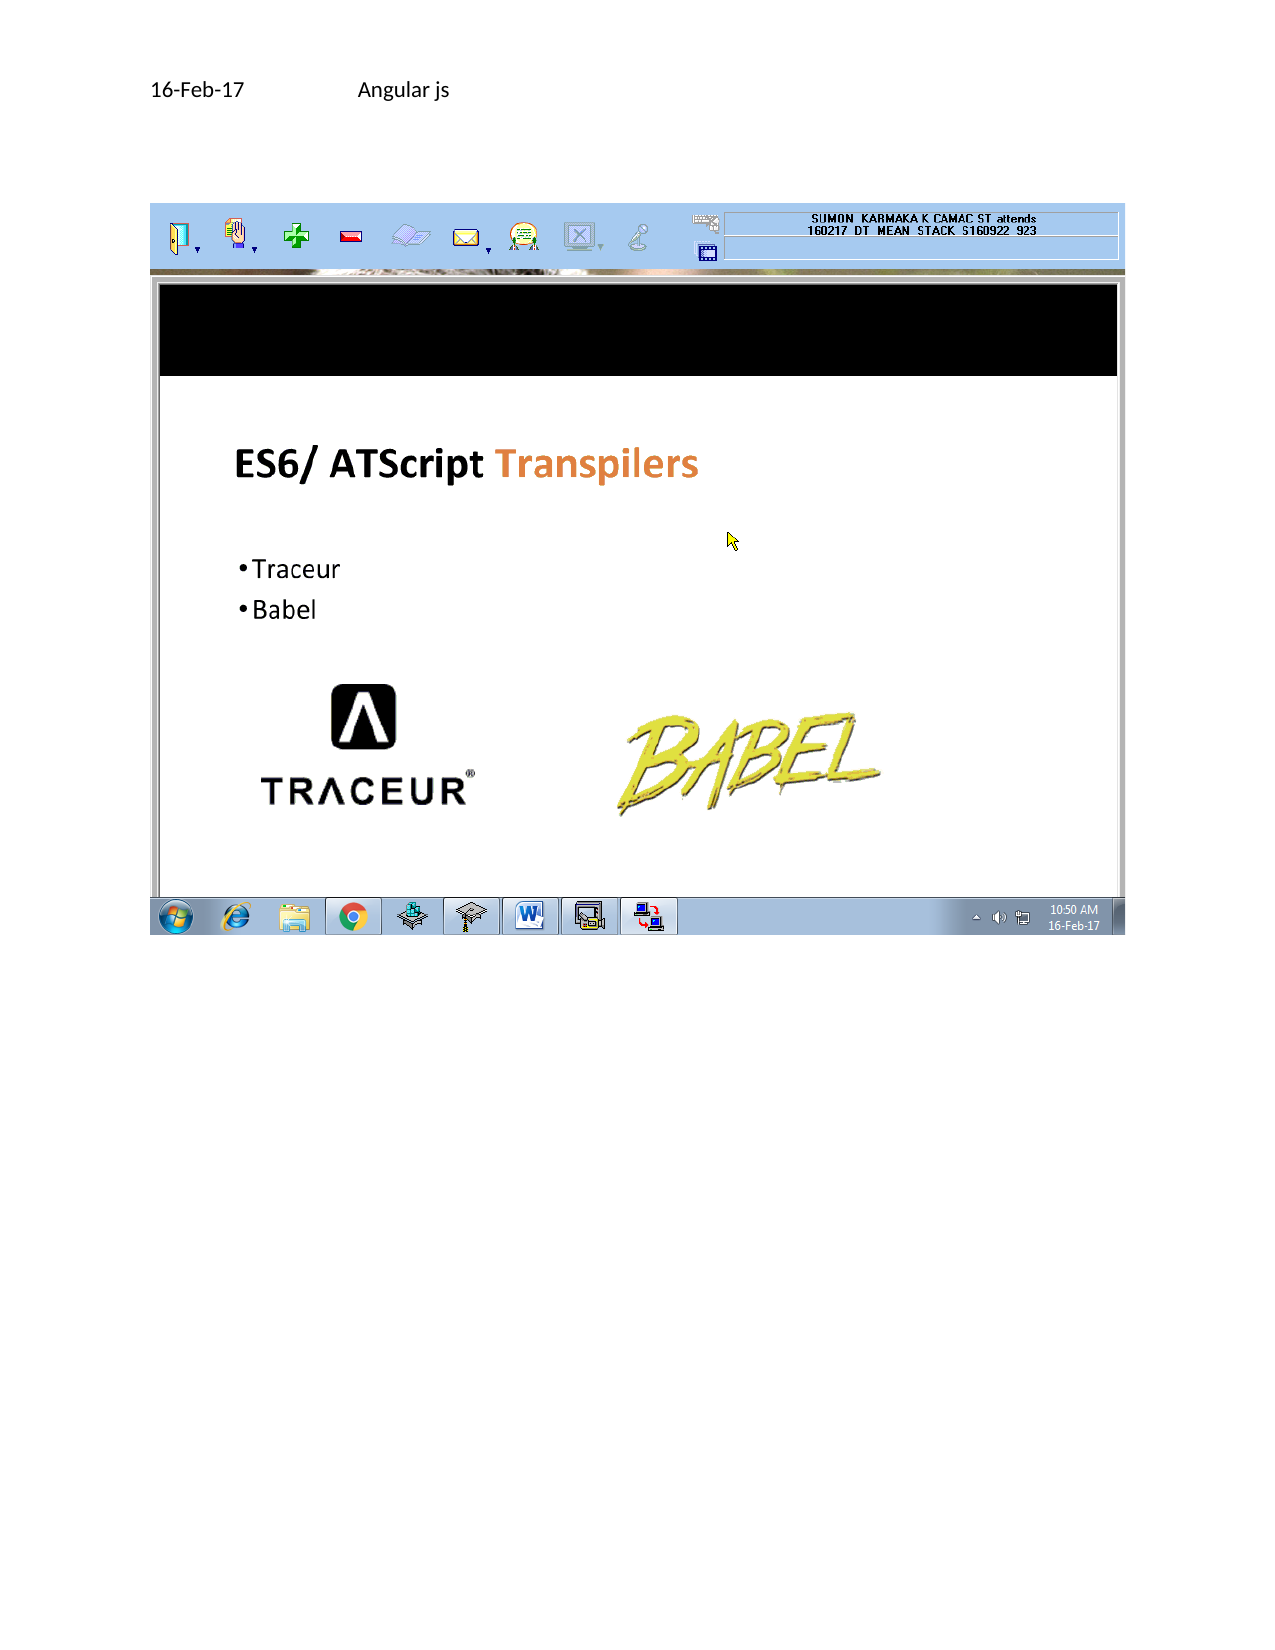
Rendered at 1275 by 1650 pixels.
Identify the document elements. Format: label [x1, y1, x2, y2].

picture [150, 203, 1125, 935]
